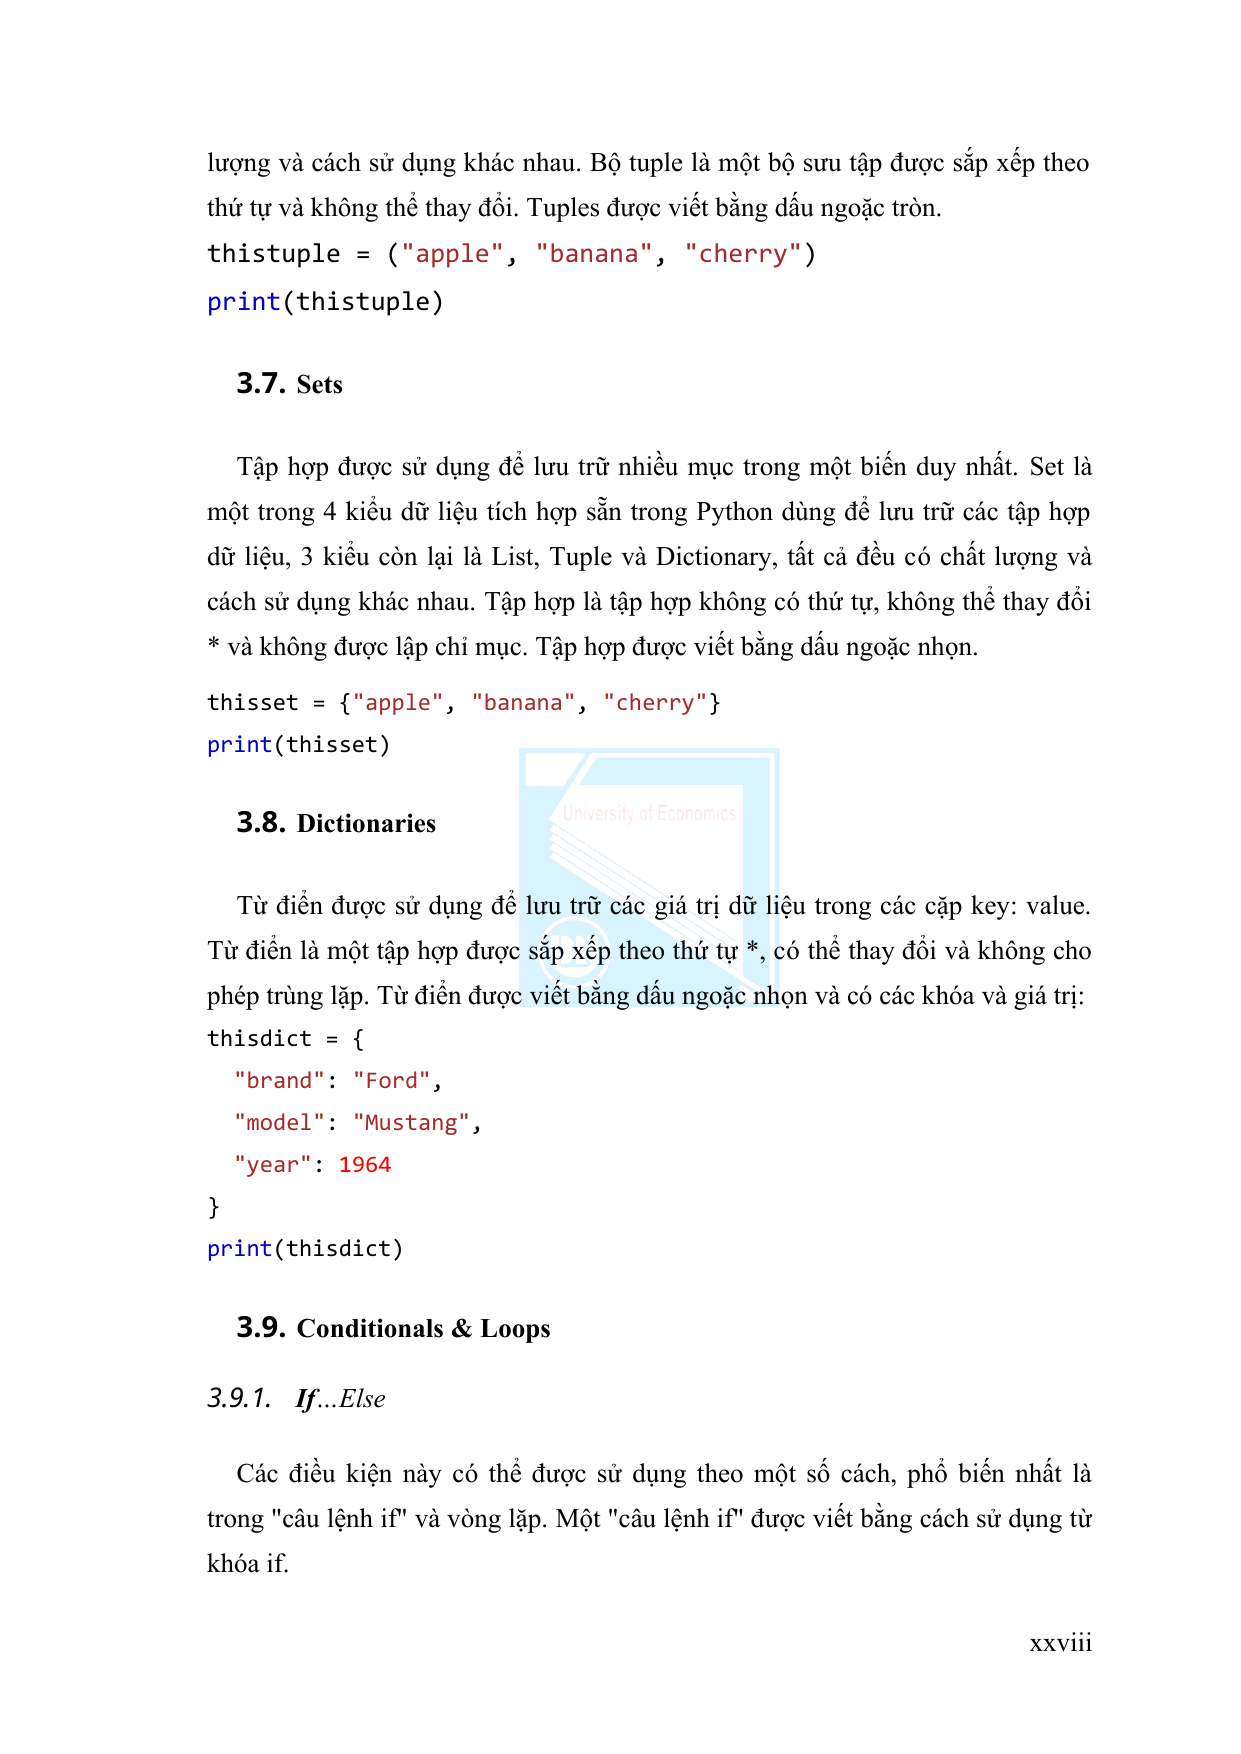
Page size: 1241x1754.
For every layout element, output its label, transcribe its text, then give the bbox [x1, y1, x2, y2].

subtitle Sets [236, 362, 1092, 402]
text Các điều kiện này có thể được sử dụng theo một số cách, phổ biến nhất là trong "câu lệnh if" và vòng lặp. Một "câu lệnh if" được viết bằng cách sử dụng từ khóa if. [207, 1475, 1092, 1595]
text thisdict = { "brand": "Ford", "model": "Mustang", "year": 1964 } print(thisdict) [207, 1025, 1092, 1263]
subtitle If…Else [207, 1395, 1092, 1432]
text Từ điển được sử dụng để lưu trữ các giá trị dữ liệu trong các cặp key: value. Từ điển là một tập hợp được sắp xếp theo thứ tự *, có thể thay đổi và không cho phép trùng lặp. Từ điển được viết bằng dấu ngoặc nhọn và có các khóa và giá trị: [207, 890, 1092, 1010]
text thisset = {"apple", "banana", "cherry"} print(thisset) [207, 688, 1092, 758]
text thistuple = ("apple", "banana", "cherry") print(thistuple) [207, 238, 1092, 317]
subtitle Dictionaries [236, 801, 1092, 841]
subtitle Conditionals & Loops [236, 1306, 1092, 1346]
text Tập hợp được sử dụng để lưu trữ nhiều mục trong một biến duy nhất. Set là một trong 4 kiểu dữ liệu tích hợp sẵn trong Python dùng để lưu trữ các tập hợp dữ liệu, 3 kiểu còn lại là List, Tuple và Dictionary, tất cả đều có chất lượng và cách sử dụng khác nhau. Tập hợp là tập hợp không có thứ tự, không thể thay đổi * và không được lập chỉ mục. Tập hợp được viết bằng dấu ngoặc nhọn. [207, 451, 1092, 661]
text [207, 148, 1092, 223]
